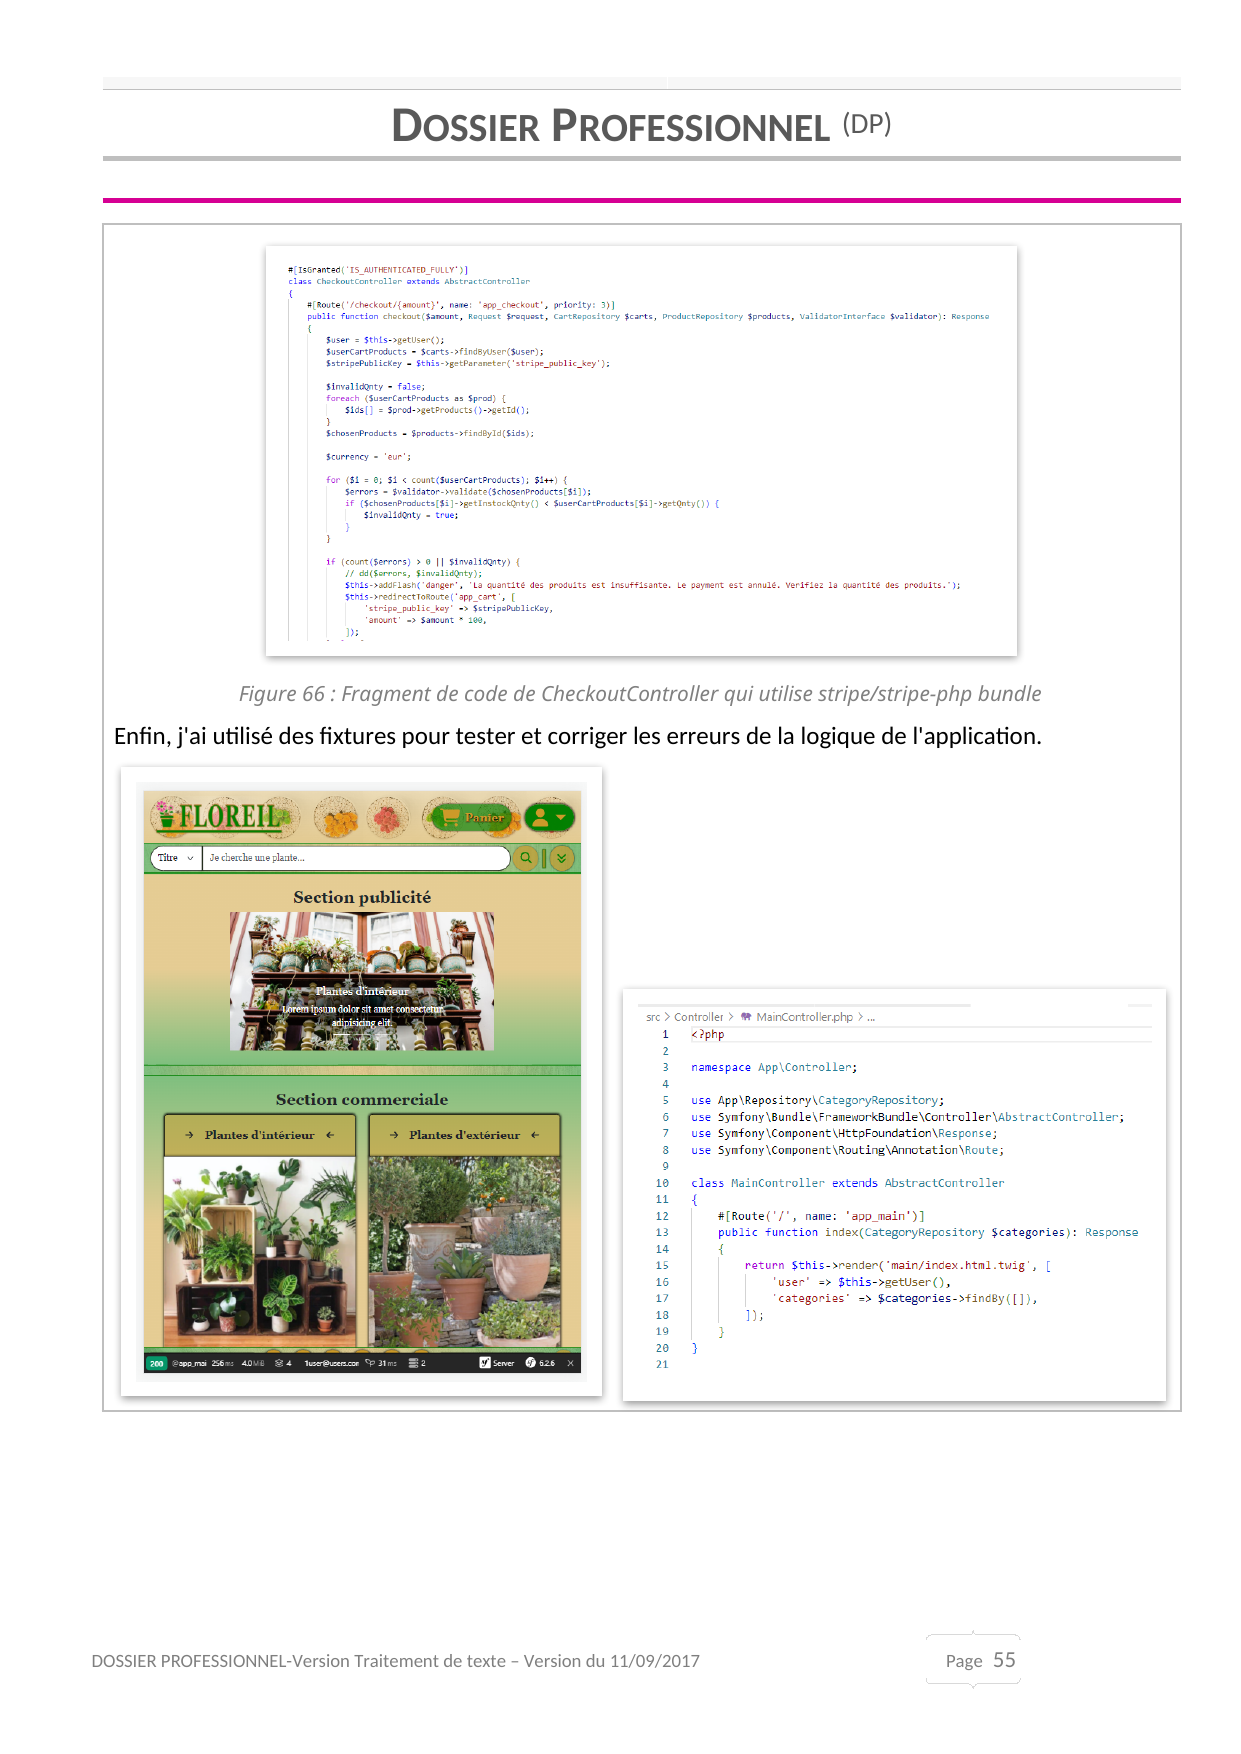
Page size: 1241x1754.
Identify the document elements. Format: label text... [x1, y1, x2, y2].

picture [136, 782, 587, 1382]
picture [638, 1004, 1152, 1386]
picture [281, 260, 1003, 641]
